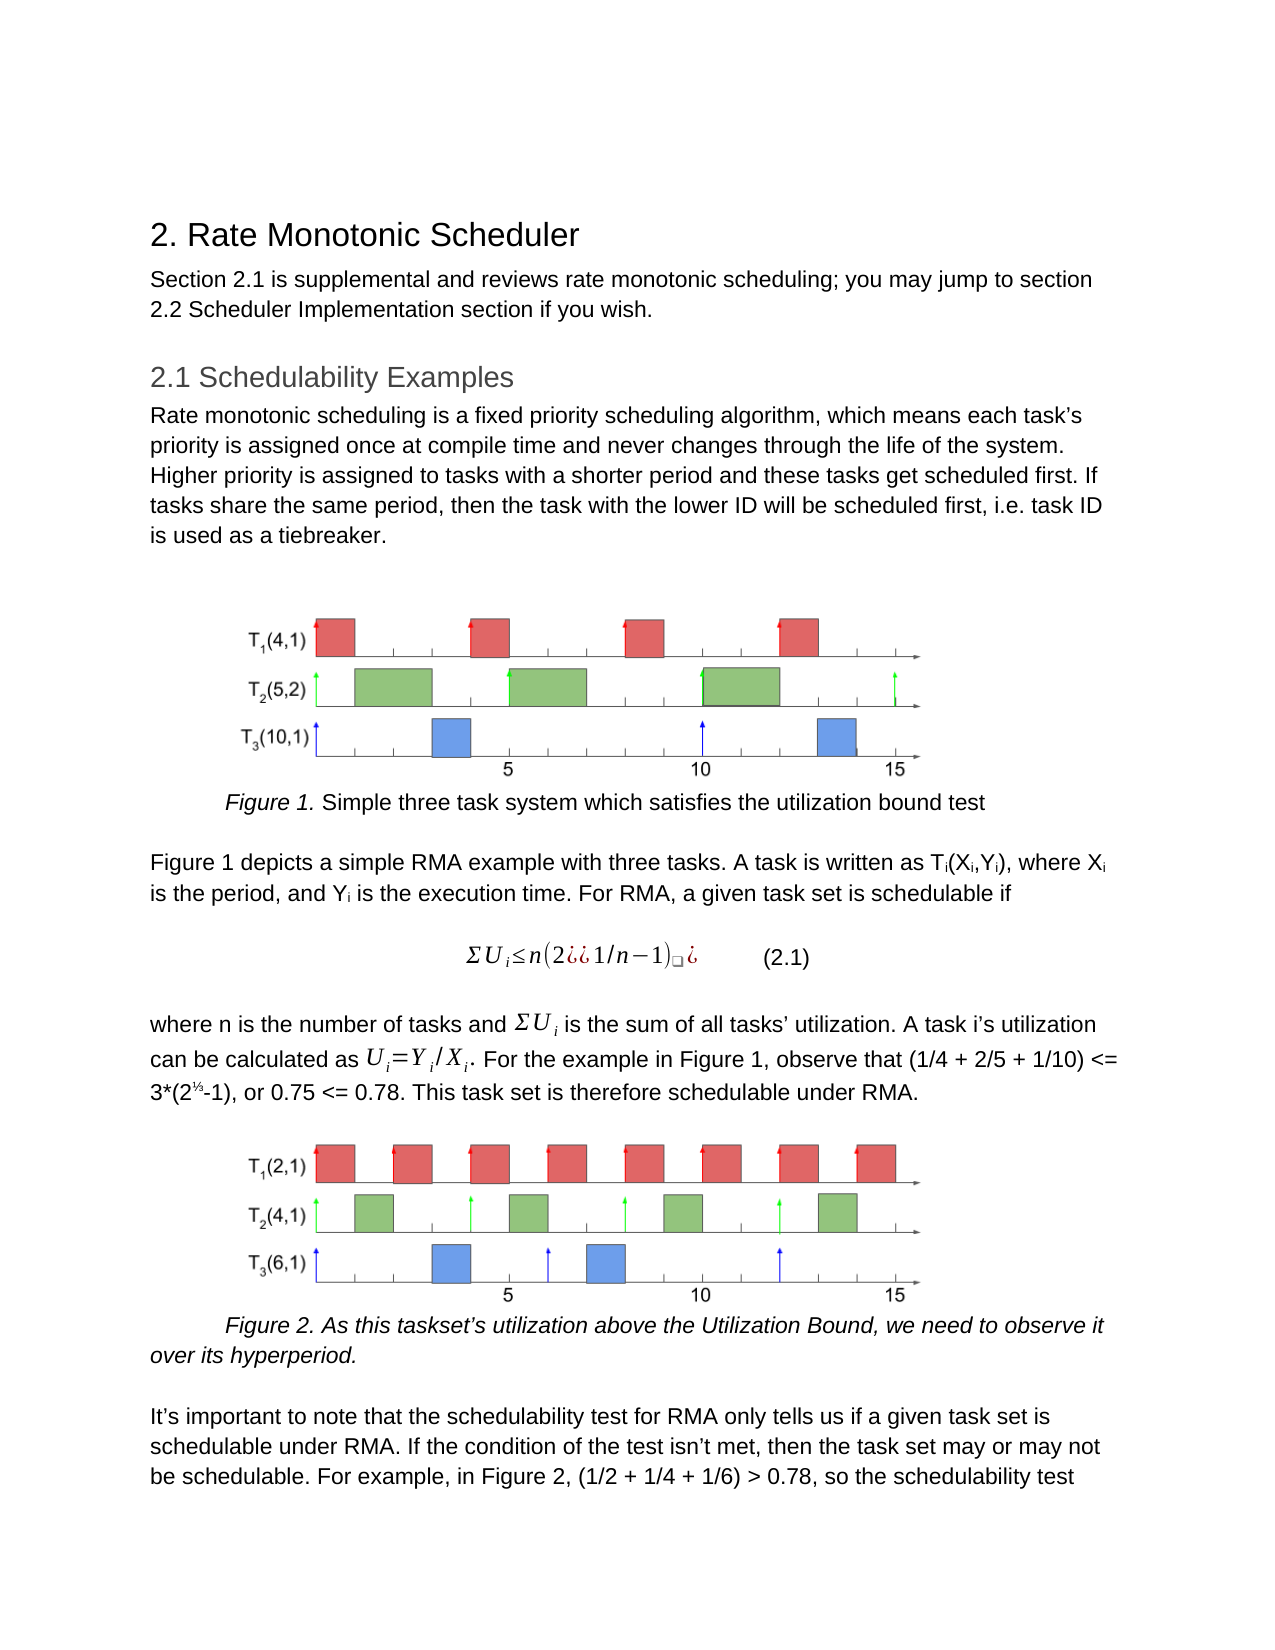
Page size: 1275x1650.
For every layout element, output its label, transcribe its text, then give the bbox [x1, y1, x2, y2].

subtitle 2. Rate Monotonic Scheduler [150, 215, 1125, 253]
picture [150, 1109, 1125, 1309]
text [150, 1403, 1125, 1490]
text Figure 2. As this taskset’s utilization above the Utilization Bound, we need to observe it over its hyperperiod. [150, 1312, 1125, 1369]
text Figure 1. Simple three task system which satisfies the utilization bound test [150, 789, 1125, 815]
text Section 2.1 is supplemental and reviews rate monotonic scheduling; you may jump to section 2.2 Scheduler Implementation section if you wish. [150, 266, 1125, 323]
text (2.1) [150, 940, 1125, 973]
text Figure 1 depicts a simple RMA example with three tasks. A task is written as Ti(Xi,Yi), where Xi is the period, and Yi is the execution time. For RMA, a given task set is schedulable if [150, 849, 1125, 906]
text where n is the number of tasks and is the sum of all tasks’ utilization. A task i’s utilization can be calculated as For the example in Figure 1, observe that (1/4 + 2/5 + 1/10) <= 3*(2⅓-1), or 0.75 <= 0.78. This task set is therefore schedulable under RMA. [150, 1009, 1125, 1106]
text Rate monotonic scheduling is a fixed priority scheduling algorithm, which means each task’s priority is assigned once at compile time and never changes through the life of the system. Higher priority is assigned to tasks with a shorter period and these tasks get scheduled first. If tasks share the same period, then the task with the lower ID will be scheduled first, i.e. task ID is used as a tiebreaker. [150, 402, 1125, 549]
picture [150, 582, 1125, 786]
subtitle 2.1 Schedulability Examples [150, 360, 1125, 393]
